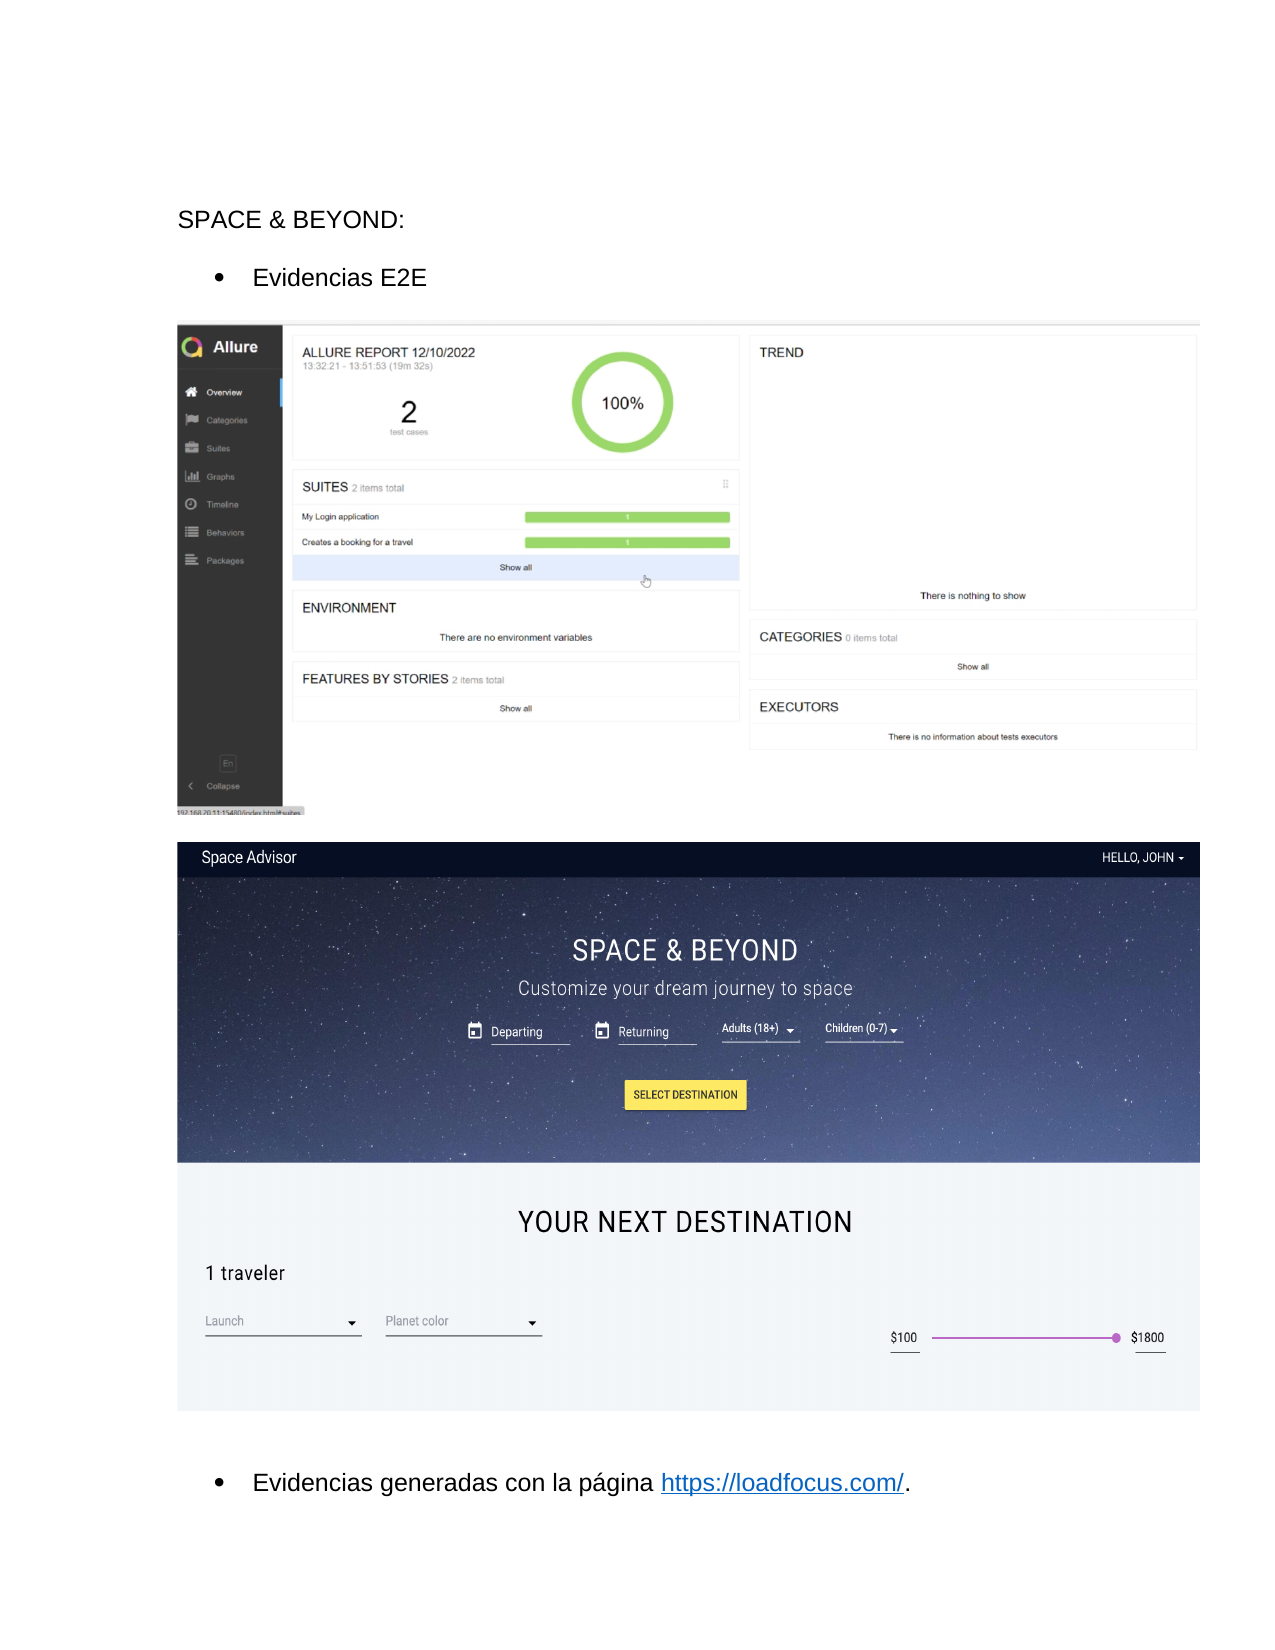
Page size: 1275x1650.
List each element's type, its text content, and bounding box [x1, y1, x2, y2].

picture [177, 842, 1200, 1411]
list Evidencias generadas con la página https://loadfocus.com/. [215, 1468, 1098, 1497]
text SPACE & BEYOND: [177, 205, 1098, 234]
list Evidencias E2E [215, 263, 1098, 291]
picture [177, 320, 1200, 815]
